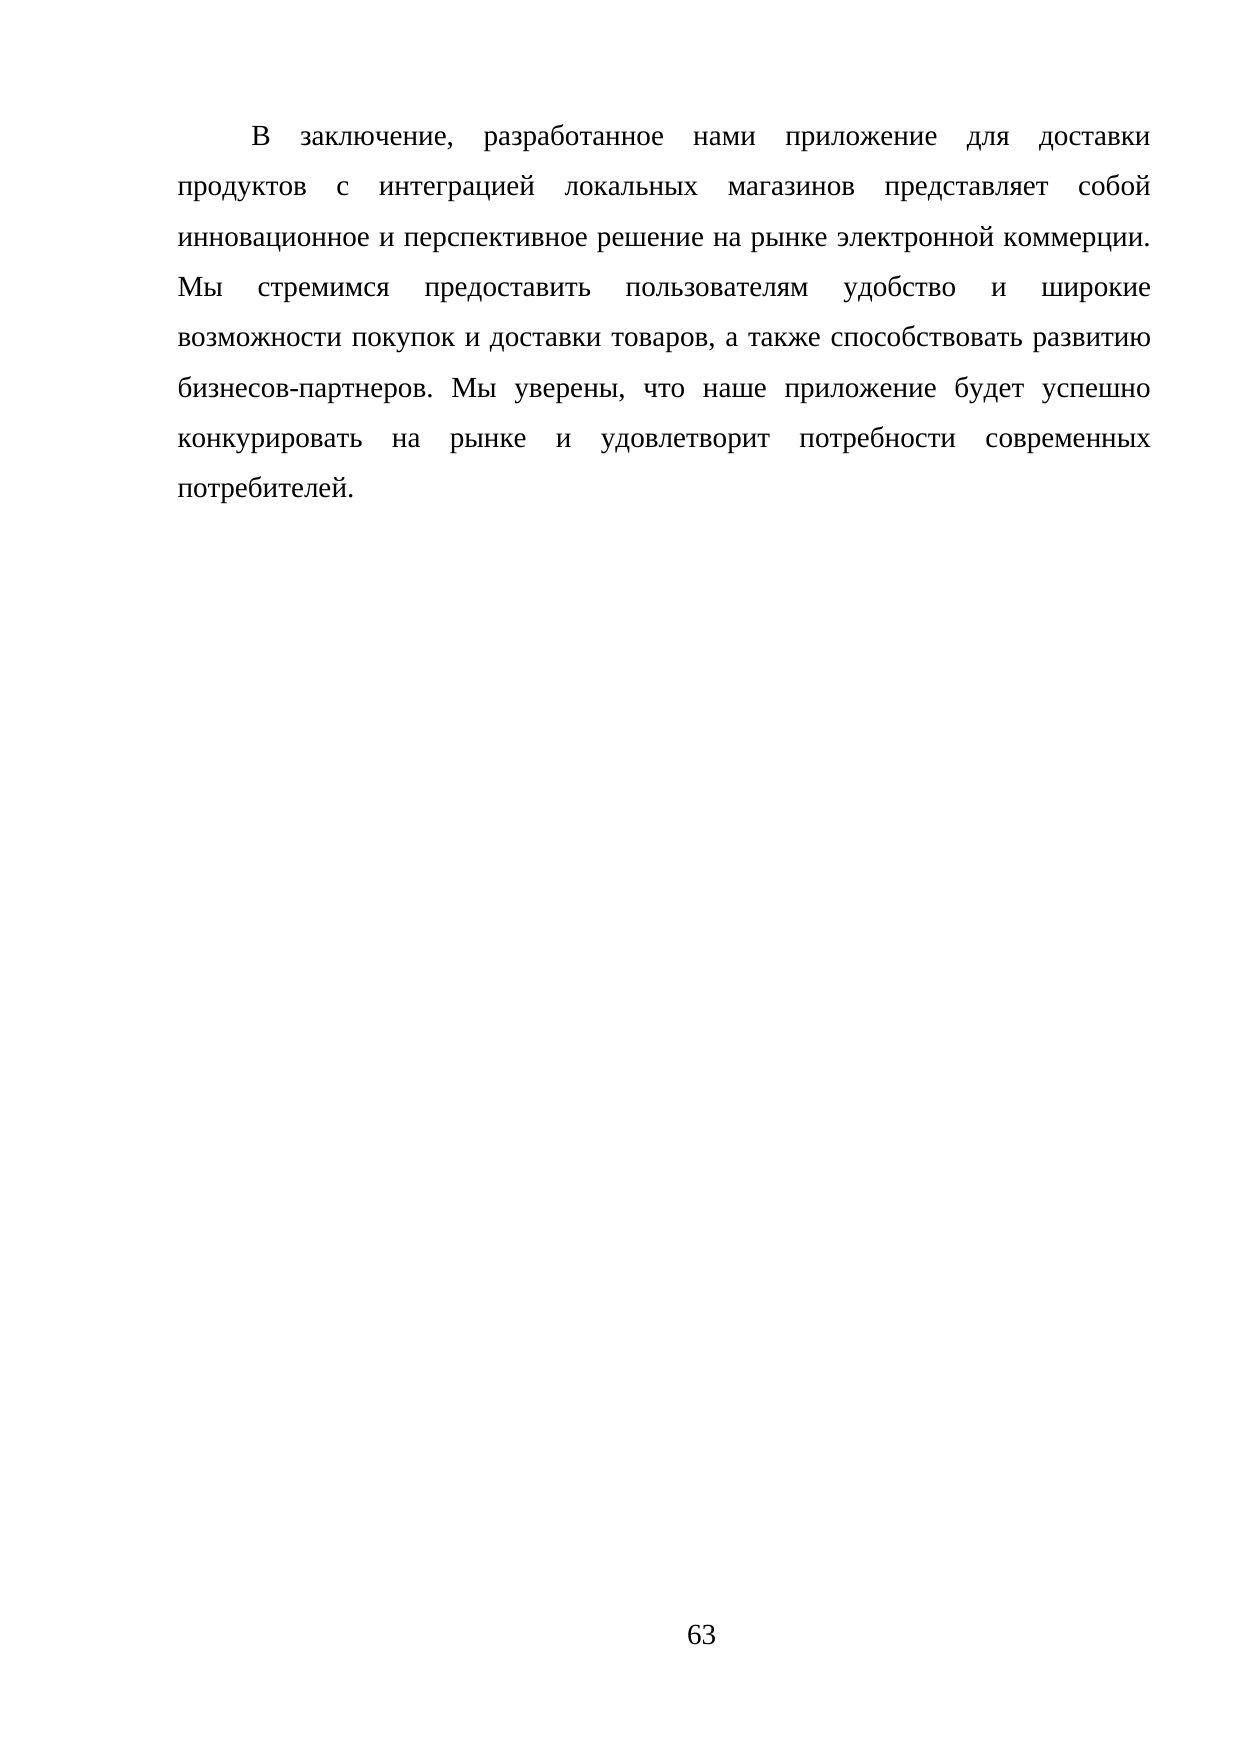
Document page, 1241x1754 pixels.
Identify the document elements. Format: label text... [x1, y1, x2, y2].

text В заключение, разработанное нами приложение для доставки продуктов с интеграцией локальных магазинов представляет собой инновационное и перспективное решение на рынке электронной коммерции. Мы стремимся предоставить пользователям удобство и широкие возможности покупок и доставки товаров, а также способствовать развитию бизнесов-партнеров. Мы уверены, что наше приложение будет успешно конкурировать на рынке и удовлетворит потребности современных потребителей. [177, 118, 1152, 504]
